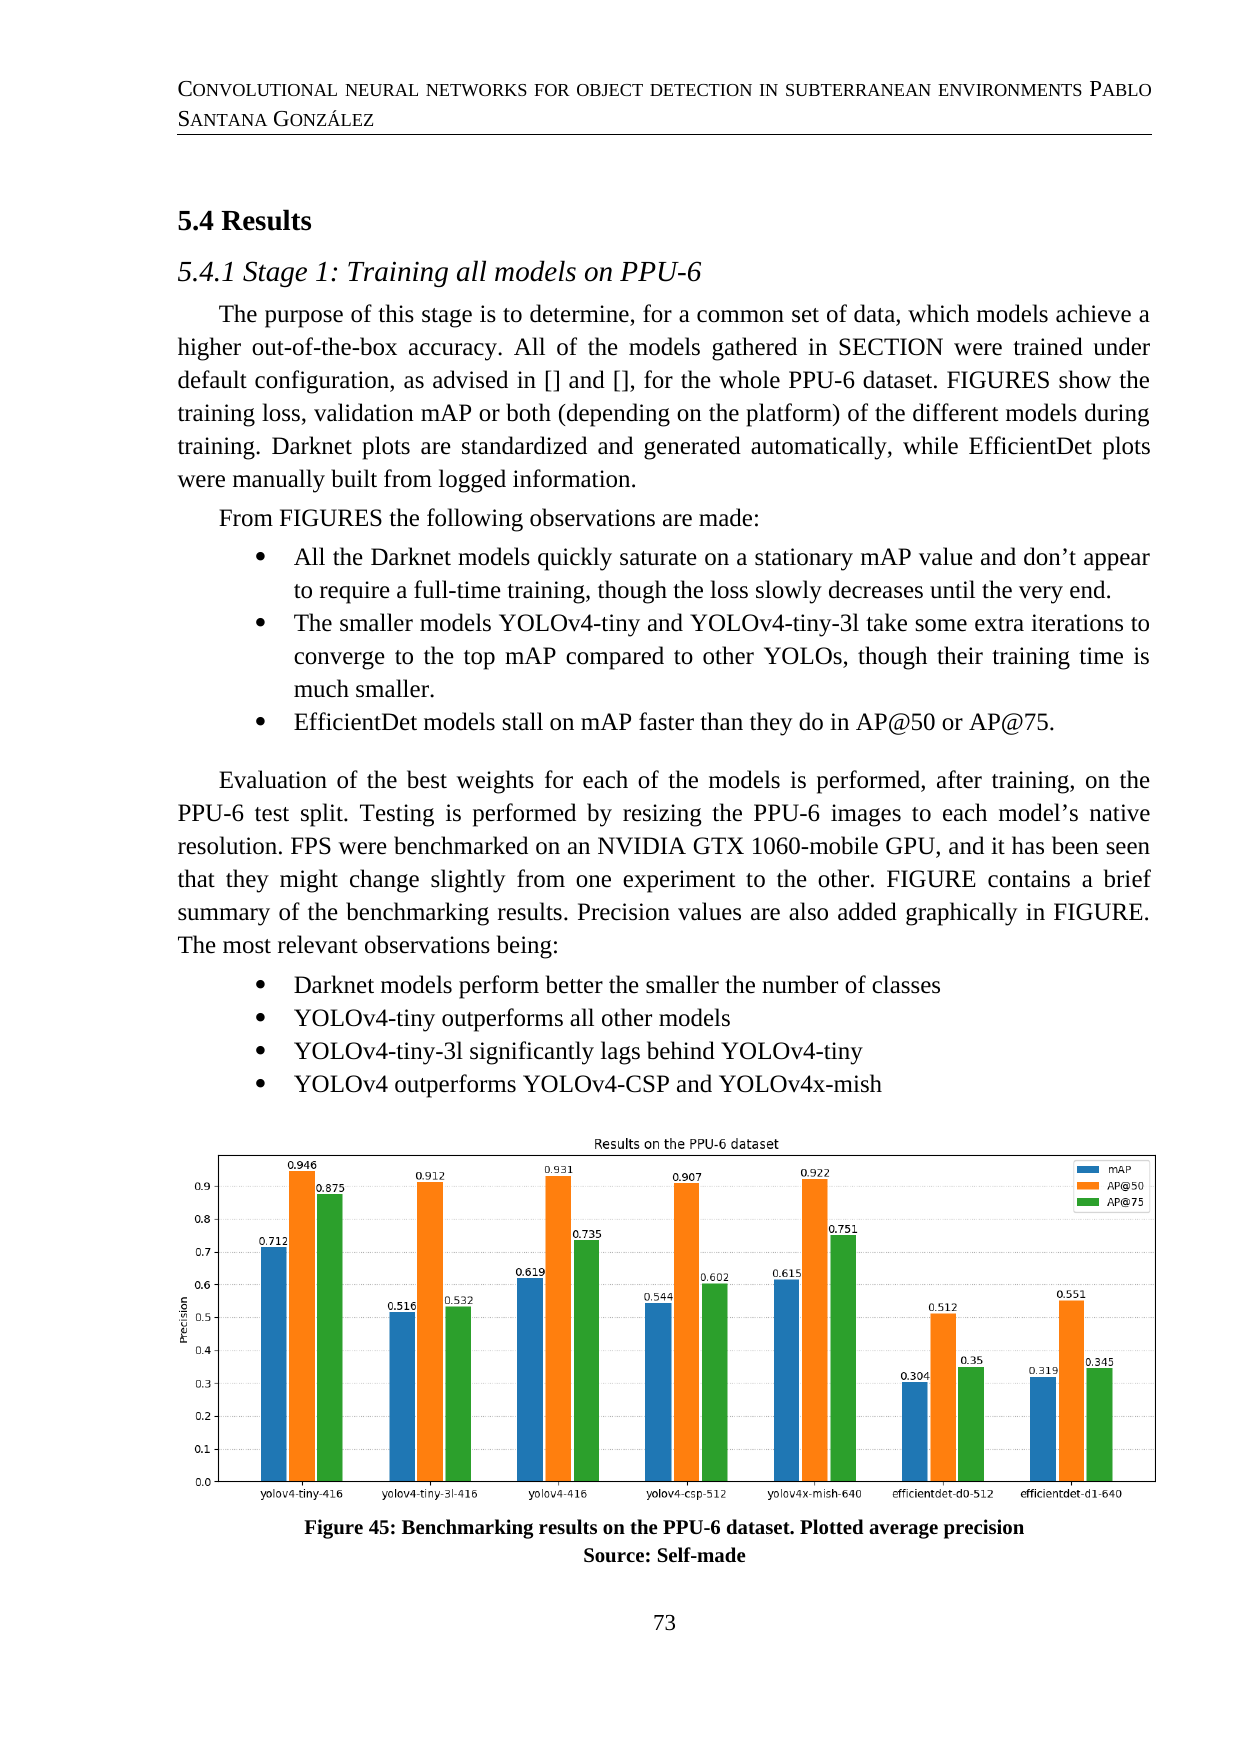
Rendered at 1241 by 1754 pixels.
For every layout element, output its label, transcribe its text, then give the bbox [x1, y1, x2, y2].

text Source: Self-made [177, 1543, 1152, 1567]
text From FIGURES the following observations are made: [177, 503, 1152, 532]
list YOLOv4-tiny outperforms all other models [256, 1003, 1152, 1032]
picture [177, 1126, 1156, 1511]
list YOLOv4-tiny-3l significantly lags behind YOLOv4-tiny [256, 1036, 1152, 1064]
list YOLOv4 outperforms YOLOv4-CSP and YOLOv4x-mish [256, 1069, 1152, 1098]
subtitle Results [177, 203, 1152, 236]
list All the Darknet models quickly saturate on a stationary mAP value and don’t appear to require a full-time training, though the loss slowly decreases until the very end. [256, 542, 1152, 604]
list EfficientDet models stall on mAP faster than they do in AP@50 or AP@75. [256, 707, 1152, 736]
list Darknet models perform better the smaller the number of classes [256, 970, 1152, 998]
text The purpose of this stage is to determine, for a common set of data, which models achieve a higher out-of-the-box accuracy. All of the models gathered in SECTION were trained under default configuration, as advised in [] and [], for the whole PPU-6 dataset. FIGURES show the training loss, validation mAP or both (depending on the platform) of the different models during training. Darknet plots are standardized and generated automatically, while EfficientDet plots were manually built from logged information. [177, 299, 1152, 492]
text Evaluation of the best weights for each of the models is performed, after training, on the PPU-6 test split. Testing is performed by resizing the PPU-6 images to each model’s native resolution. FPS were benchmarked on an NVIDIA GTX 1060-mobile GPU, and it has been seen that they might change slightly from one experiment to the other. FIGURE contains a brief summary of the benchmarking results. Precision values are also added graphically in FIGURE. The most relevant observations being: [177, 765, 1152, 959]
list The smaller models YOLOv4-tiny and YOLOv4-tiny-3l take some extra iterations to converge to the top mAP compared to other YOLOs, though their training time is much smaller. [256, 608, 1152, 703]
subtitle Stage 1: Training all models on PPU-6 [177, 254, 1152, 287]
